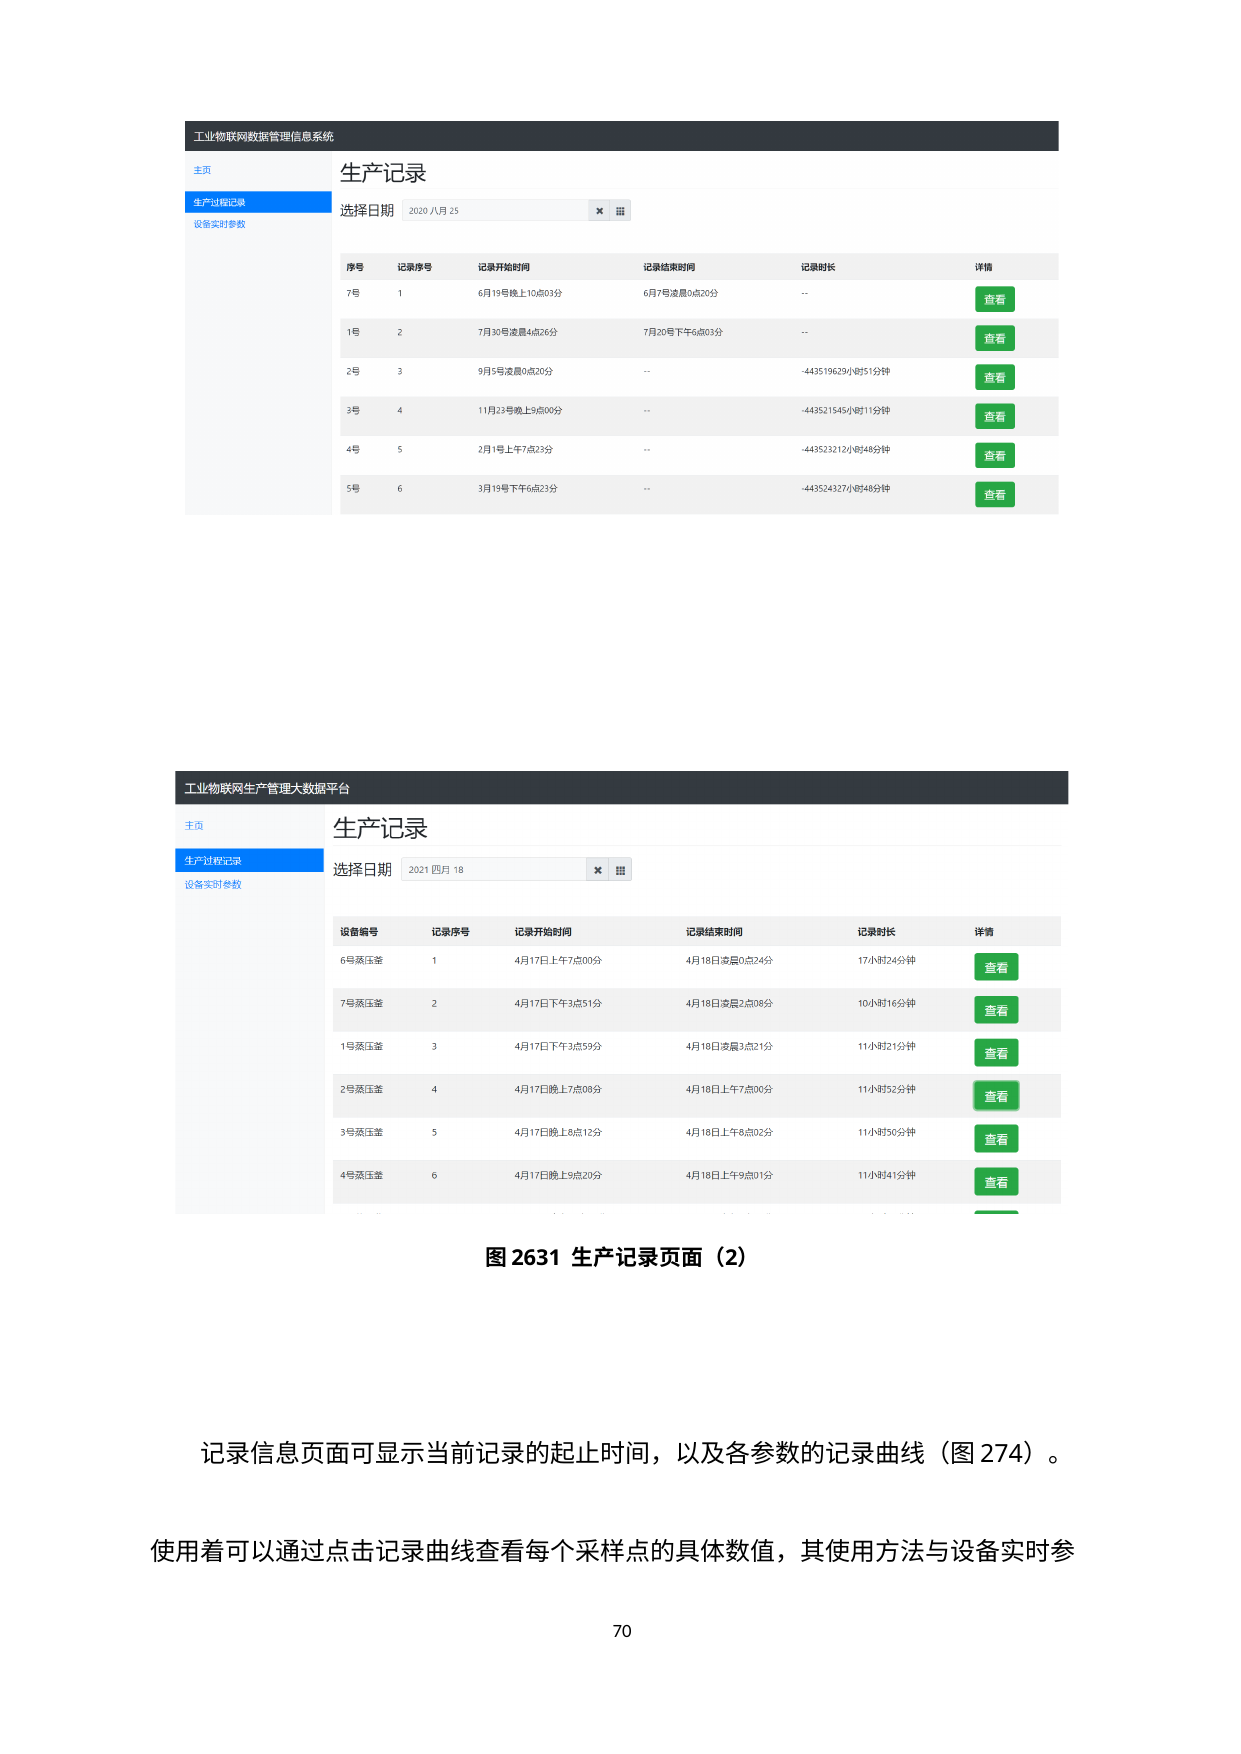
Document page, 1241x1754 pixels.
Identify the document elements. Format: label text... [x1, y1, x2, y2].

picture [185, 121, 1059, 515]
text 图2 生产记录页面（2） [150, 1240, 1094, 1272]
picture [175, 771, 1069, 1214]
